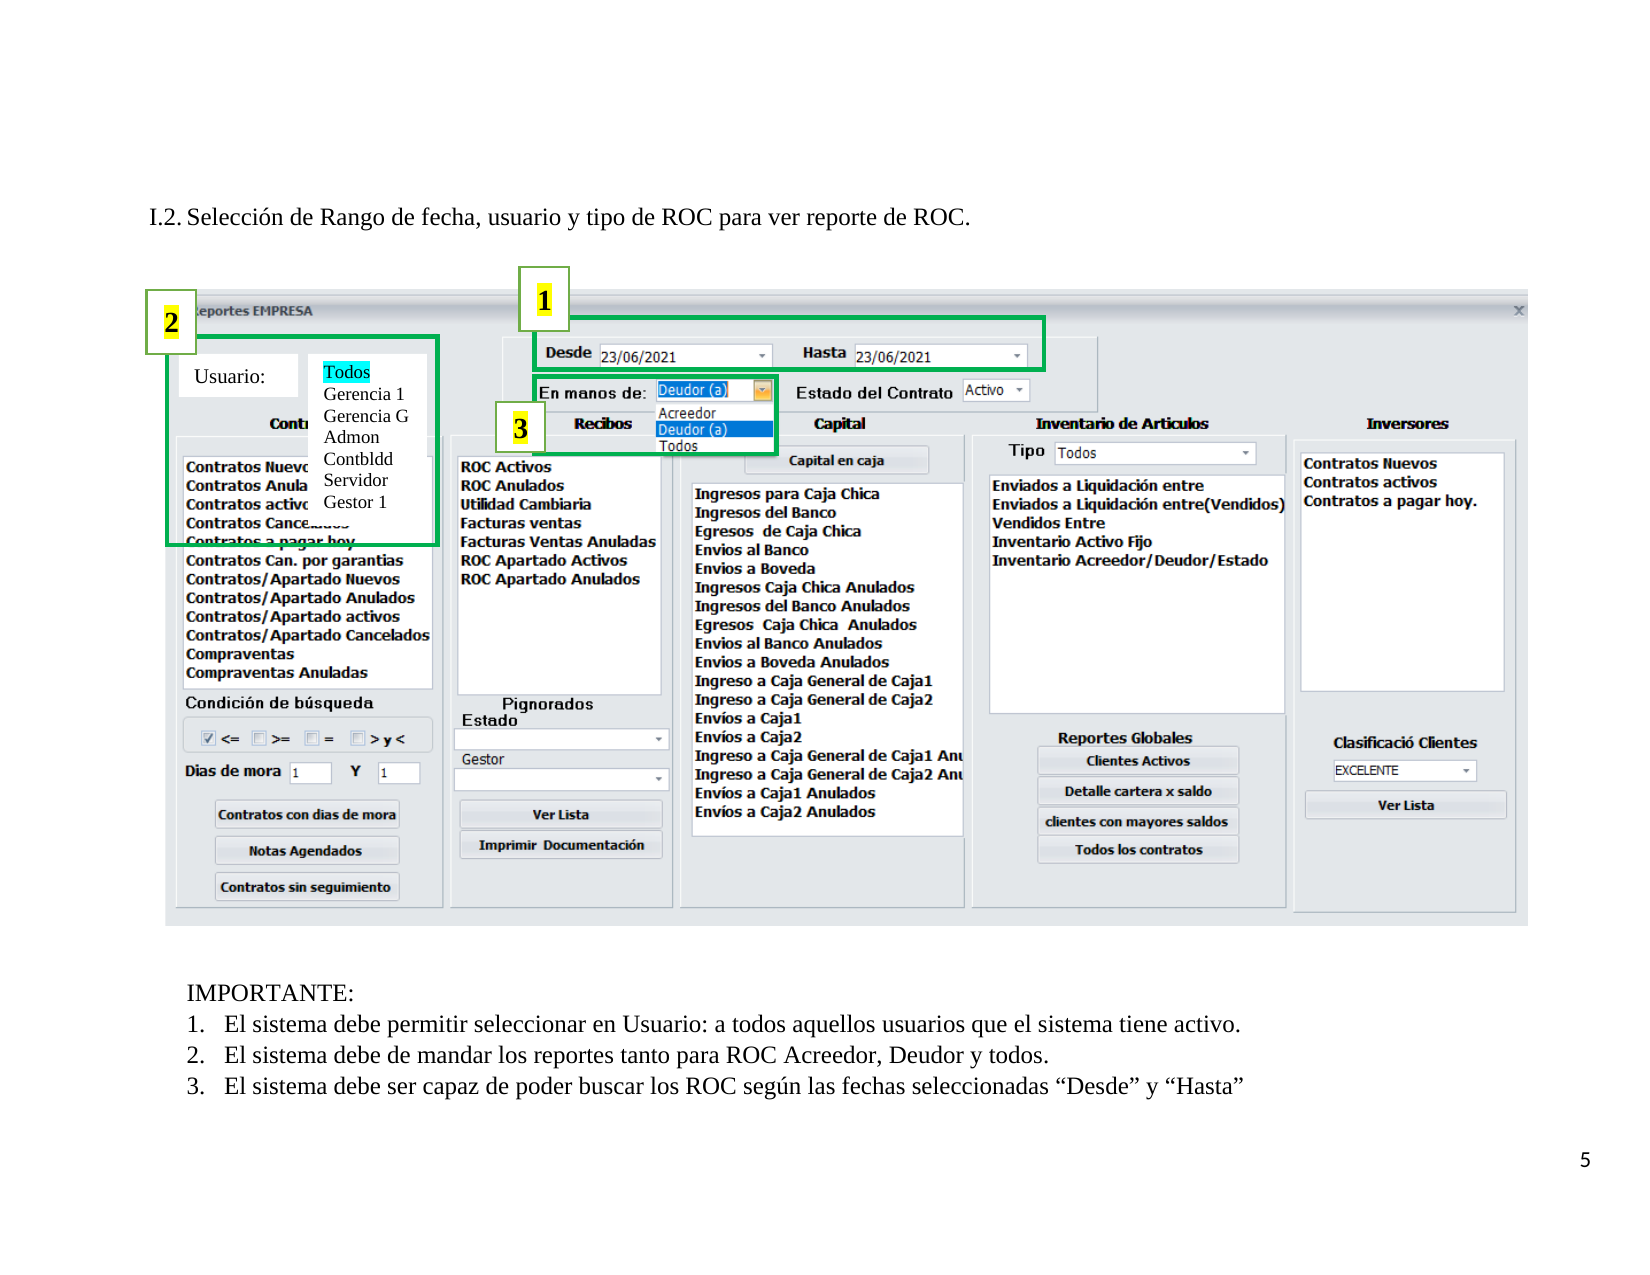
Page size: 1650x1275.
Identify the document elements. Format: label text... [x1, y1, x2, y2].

list El sistema debe de mandar los reportes tanto para ROC Acreedor, Deudor y todos. [186, 1040, 1591, 1069]
picture [537, 320, 1042, 367]
picture [165, 289, 1528, 926]
picture [169, 339, 435, 543]
list Selección de Rango de fecha, usuario y tipo de ROC para ver reporte de ROC. [149, 202, 1591, 231]
list IMPORTANTE: [186, 978, 1591, 1007]
list El sistema debe permitir seleccionar en Usuario: a todos aquellos usuarios que el sistema tiene activo. [186, 1009, 1591, 1038]
list El sistema debe ser capaz de poder buscar los ROC según las fechas seleccionadas “Desde” y “Hasta” [186, 1071, 1591, 1100]
